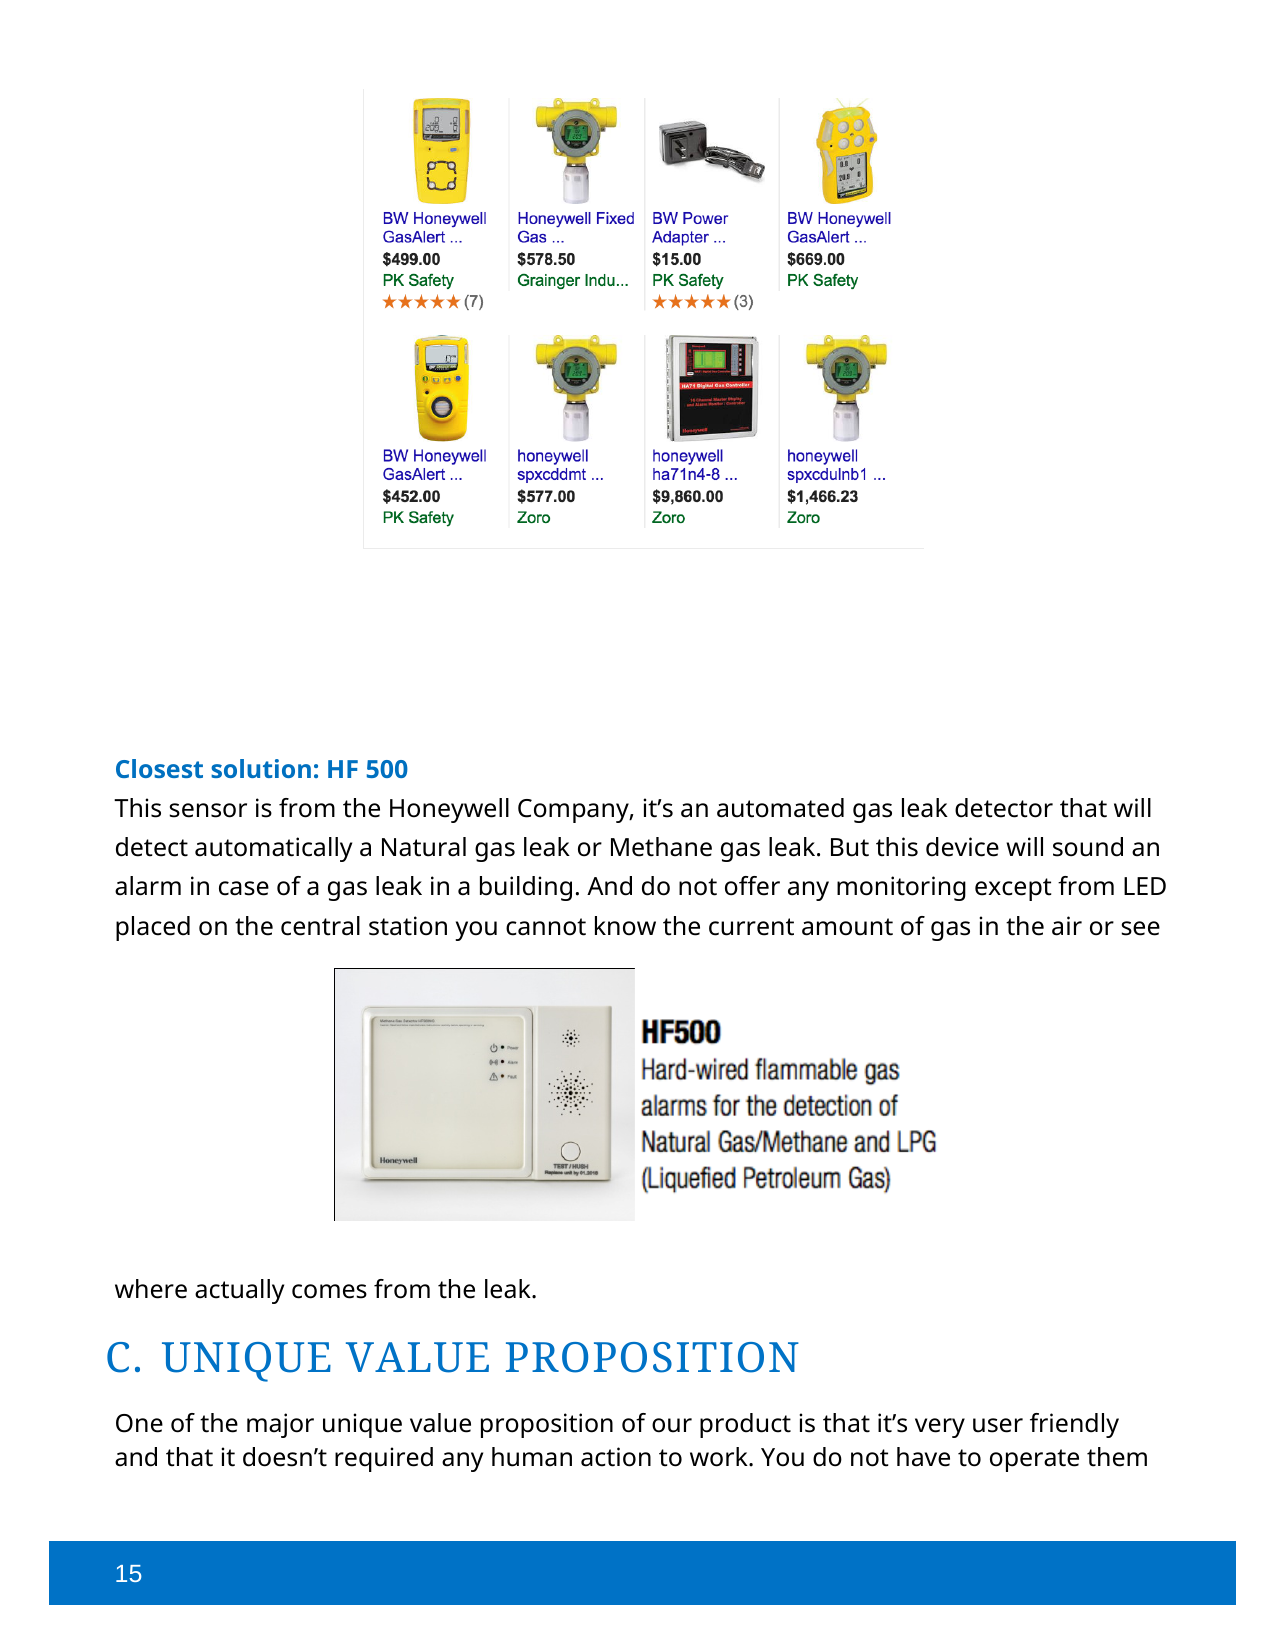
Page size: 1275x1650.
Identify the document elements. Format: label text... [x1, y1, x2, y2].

text Closest solution: HF 500 [114, 752, 1170, 786]
picture [334, 968, 969, 1272]
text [114, 1405, 1170, 1473]
picture [360, 89, 924, 550]
subtitle Unique Value proposition [105, 1328, 1170, 1384]
